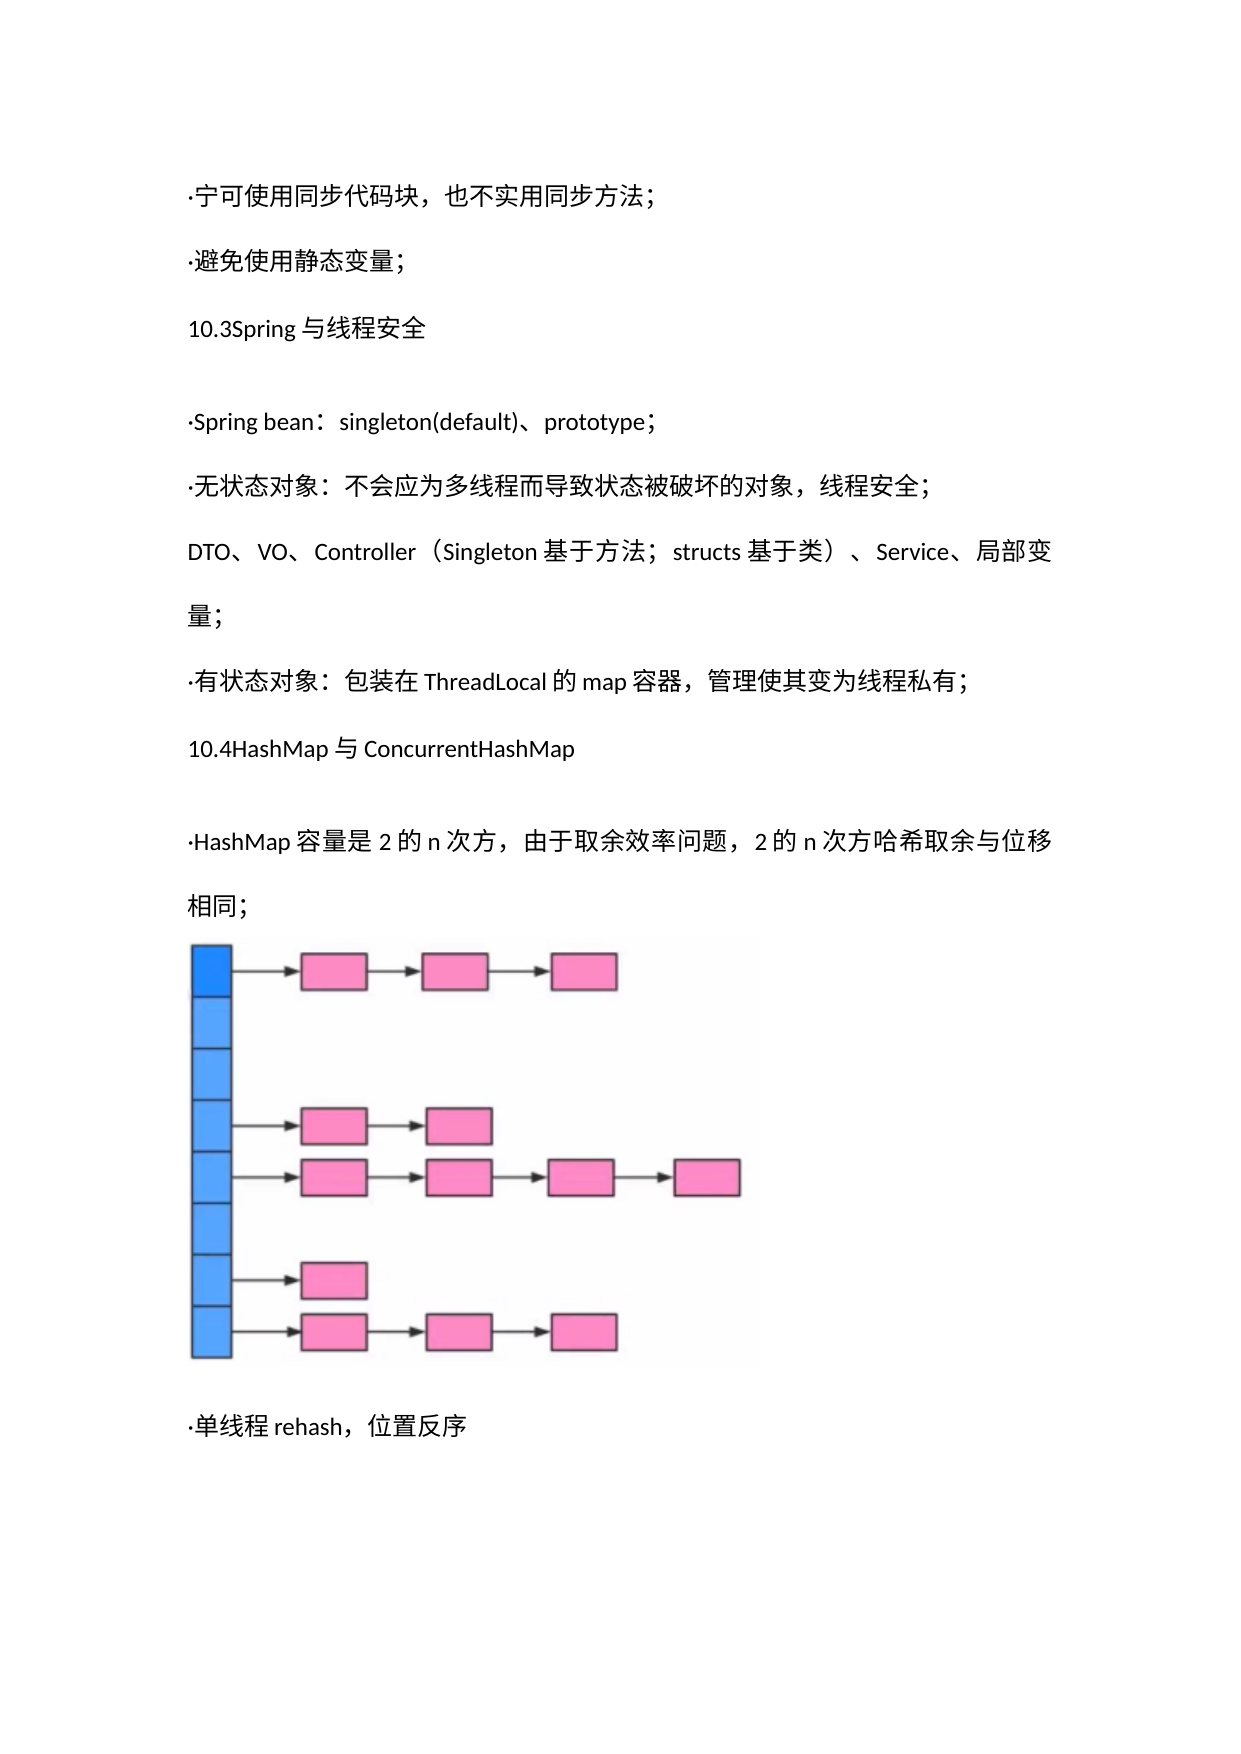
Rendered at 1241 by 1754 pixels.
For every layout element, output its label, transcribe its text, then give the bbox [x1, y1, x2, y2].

subtitle 10.3Spring与线程安全 [187, 294, 1053, 359]
text ·Spring bean：singleton(default)、prototype； [187, 387, 1053, 452]
text ·无状态对象：不会应为多线程而导致状态被破坏的对象，线程安全； [187, 452, 1053, 517]
text ·单线程rehash，位置反序 [187, 1392, 1053, 1457]
text ·避免使用静态变量； [187, 227, 1053, 292]
picture [187, 937, 761, 1367]
subtitle 10.4HashMap与ConcurrentHashMap [187, 714, 1053, 779]
text ·宁可使用同步代码块，也不实用同步方法； [187, 162, 1053, 227]
text DTO、VO、Controller（Singleton基于方法；structs基于类）、Service、局部变量； [187, 517, 1053, 647]
text ·有状态对象：包装在ThreadLocal的map容器，管理使其变为线程私有； [187, 647, 1053, 712]
text ·HashMap容量是2的n次方，由于取余效率问题，2的n次方哈希取余与位移相同； [187, 807, 1053, 937]
